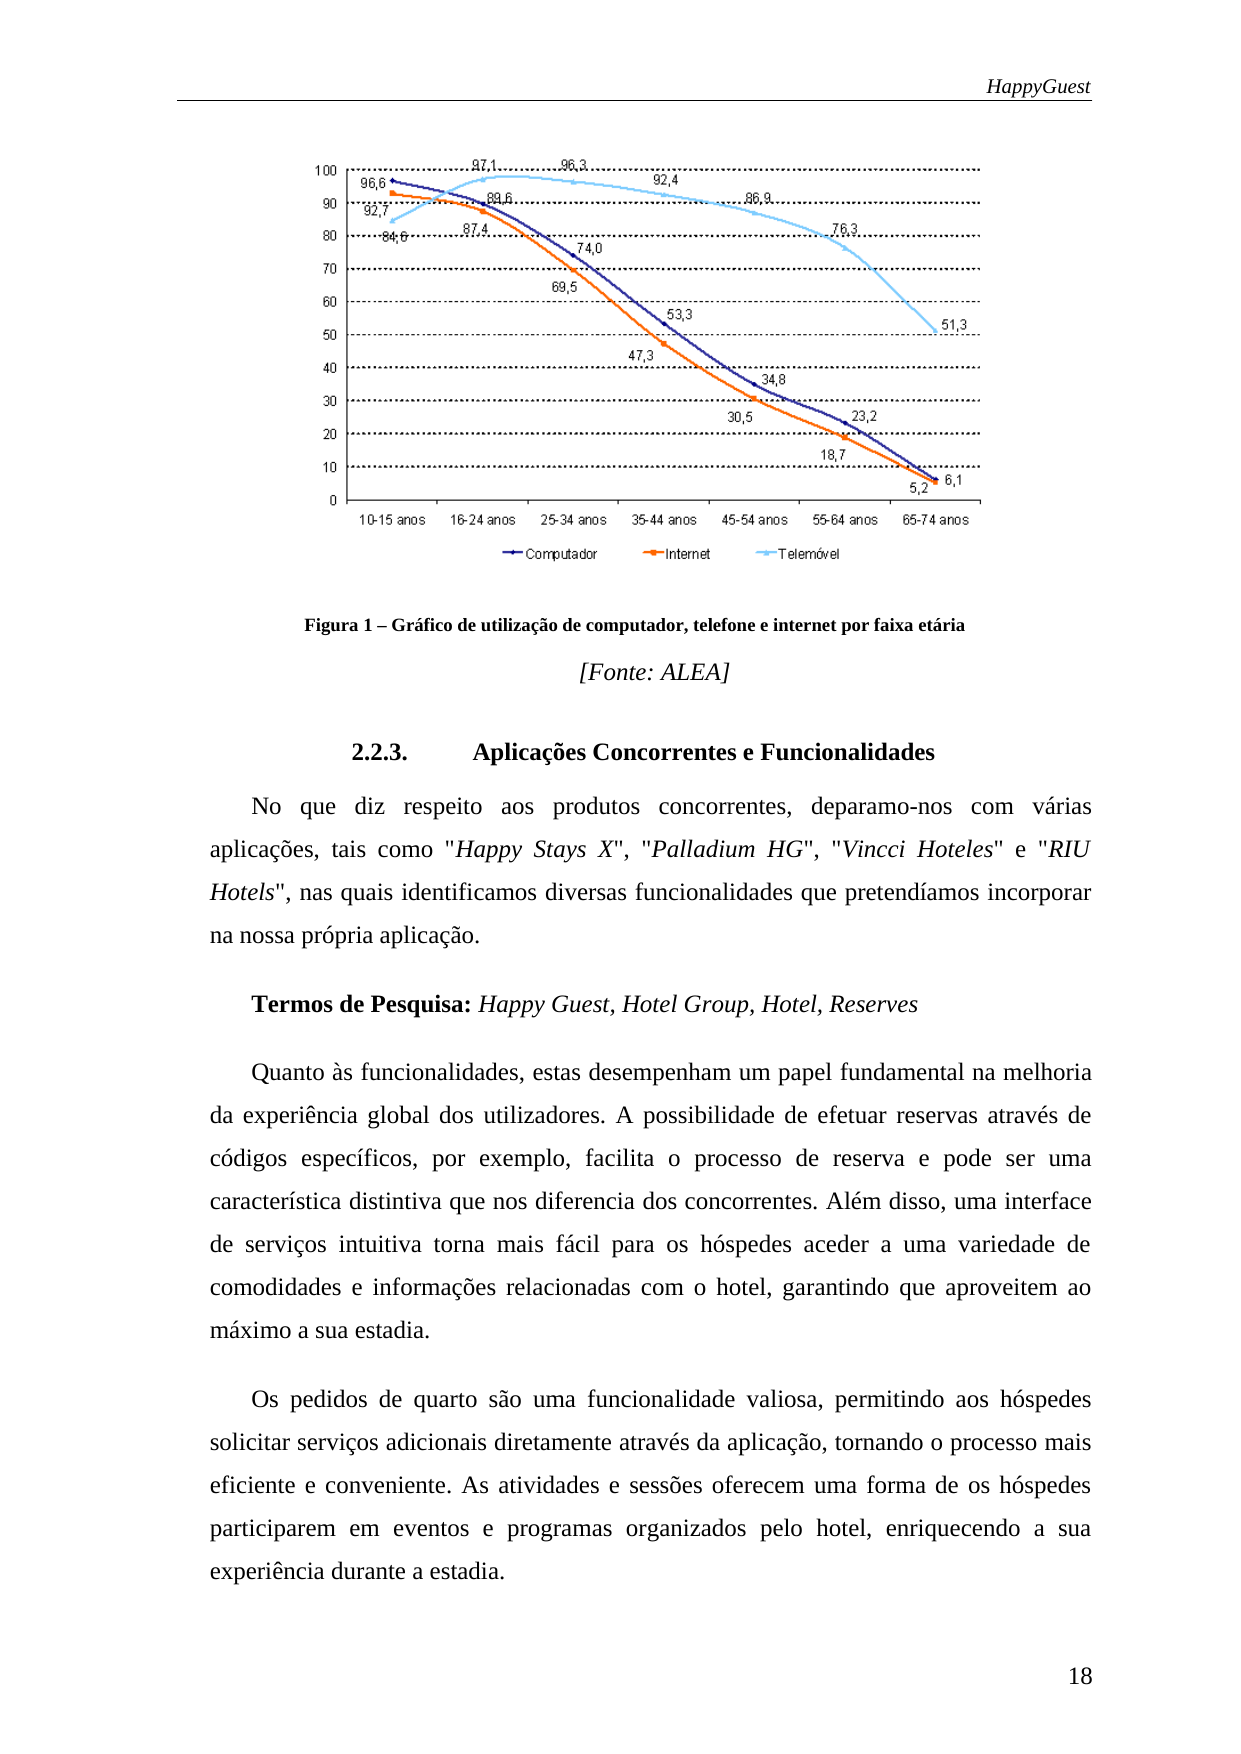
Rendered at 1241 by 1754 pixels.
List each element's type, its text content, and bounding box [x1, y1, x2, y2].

text No que diz respeito aos produtos concorrentes, deparamo-nos com várias aplicações, tais como "Happy Stays X", "Palladium HG", "Vincci Hoteles" e "RIU Hotels", nas quais identificamos diversas funcionalidades que pretendíamos incorporar na nossa própria aplicação. [209, 791, 1092, 949]
subtitle Aplicações Concorrentes e Funcionalidades [310, 737, 1092, 766]
text Quanto às funcionalidades, estas desempenham um papel fundamental na melhoria da experiência global dos utilizadores. A possibilidade de efetuar reservas através de códigos específicos, por exemplo, facilita o processo de reserva e pode ser uma característica distintiva que nos diferencia dos concorrentes. Além disso, uma interface de serviços intuitiva torna mais fácil para os hóspedes aceder a uma variedade de comodidades e informações relacionadas com o hotel, garantindo que aproveitem ao máximo a sua estadia. [209, 1057, 1092, 1344]
text Os pedidos de quarto são uma funcionalidade valiosa, permitindo aos hóspedes solicitar serviços adicionais diretamente através da aplicação, tornando o processo mais eficiente e conveniente. As atividades e sessões oferecem uma forma de os hóspedes participarem em eventos e programas organizados pelo hotel, enriquecendo a sua experiência durante a estadia. [209, 1384, 1092, 1585]
text Termos de Pesquisa: Happy Guest, Hotel Group, Hotel, Reserves [209, 989, 1092, 1017]
picture [302, 147, 997, 575]
text [Fonte: ALEA] [177, 657, 1092, 686]
